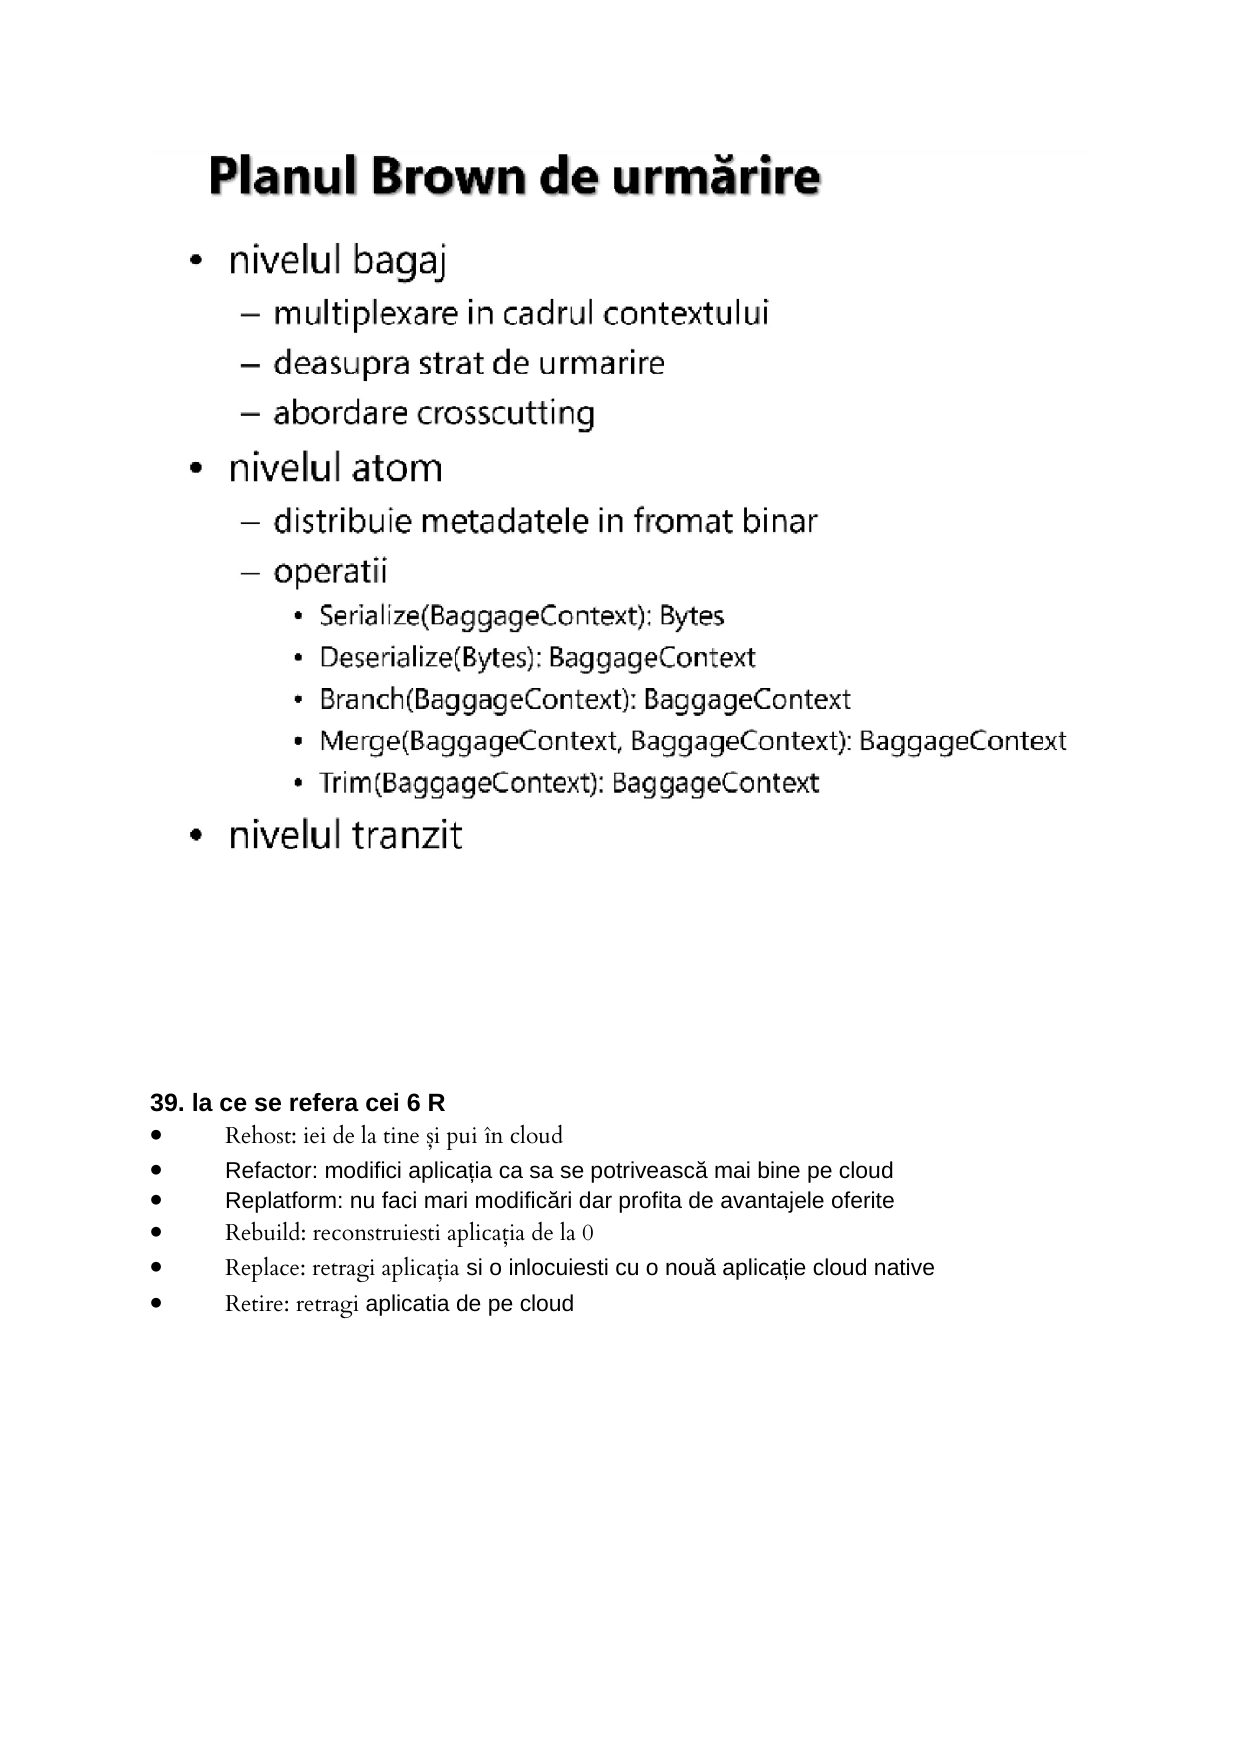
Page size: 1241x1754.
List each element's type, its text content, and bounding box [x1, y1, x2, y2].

text ⦁ Refactor: modifici aplicația ca sa se potrivească mai bine pe cloud [150, 1157, 1090, 1183]
text ⦁ Replatform: nu faci mari modificări dar profita de avantajele oferite [150, 1187, 1090, 1213]
text ⦁ Replace: retragi aplicația si o inlocuiesti cu o nouă aplicație cloud native [150, 1253, 1090, 1284]
text ⦁ Retire: retragi aplicatia de pe cloud [150, 1288, 1090, 1319]
text ⦁ Rebuild: reconstruiesti aplicația de la 0 [150, 1217, 1090, 1248]
text ⦁ Rehost: iei de la tine și pui în cloud [150, 1121, 1090, 1152]
picture [150, 150, 1091, 873]
text 39. la ce se refera cei 6 R [150, 1088, 1090, 1117]
